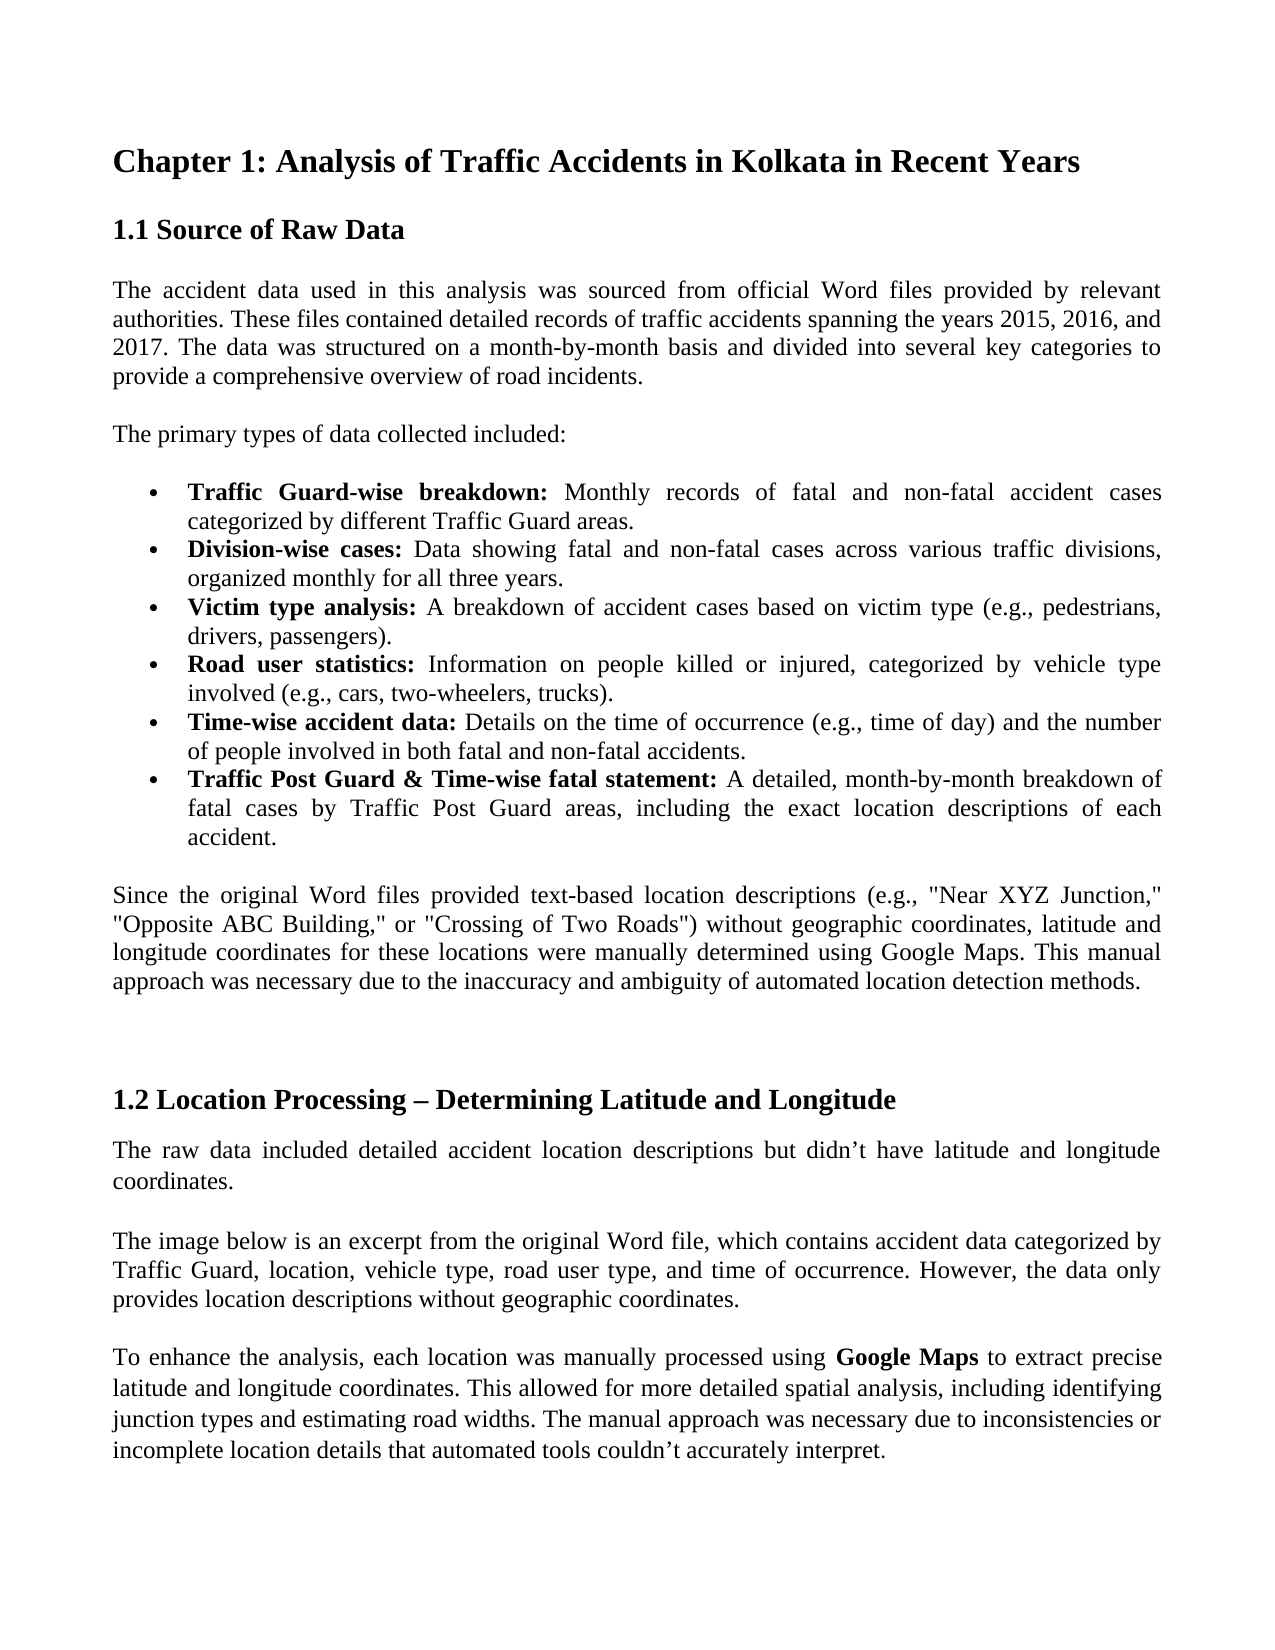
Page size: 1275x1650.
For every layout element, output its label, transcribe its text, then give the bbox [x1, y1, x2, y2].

text The raw data included detailed accident location descriptions but didn’t have latitude and longitude coordinates. [112, 1135, 1162, 1195]
text The primary types of data collected included: [112, 419, 1162, 448]
list Division-wise cases: Data showing fatal and non-fatal cases across various traffic divisions, organized monthly for all three years. [150, 534, 1162, 592]
text 1.2 Location Processing – Determining Latitude and Longitude [112, 1082, 1162, 1116]
text To enhance the analysis, each location was manually processed using Google Maps to extract precise latitude and longitude coordinates. This allowed for more detailed spatial analysis, including identifying junction types and estimating road widths. The manual approach was necessary due to inconsistencies or incomplete location details that automated tools couldn’t accurately interpret. [112, 1342, 1162, 1464]
text The image below is an excerpt from the original Word file, which contains accident data categorized by Traffic Guard, location, vehicle type, road user type, and time of occurrence. However, the data only provides location descriptions without geographic coordinates. [112, 1226, 1162, 1312]
list Road user statistics: Information on people killed or injured, categorized by vehicle type involved (e.g., cars, two-wheelers, trucks). [150, 649, 1162, 707]
text Chapter 1: Analysis of Traffic Accidents in Kolkata in Recent Years [112, 142, 1162, 180]
text The accident data used in this analysis was sourced from official Word files provided by relevant authorities. These files contained detailed records of traffic accidents spanning the years 2015, 2016, and 2017. The data was structured on a month-by-month basis and divided into several key categories to provide a comprehensive overview of road incidents. [112, 275, 1162, 390]
text Since the original Word files provided text-based location descriptions (e.g., "Near XYZ Junction," "Opposite ABC Building," or "Crossing of Two Roads") without geographic coordinates, latitude and longitude coordinates for these locations were manually determined using Google Maps. This manual approach was necessary due to the inaccuracy and ambiguity of automated location detection methods. [112, 880, 1162, 995]
list Time-wise accident data: Details on the time of occurrence (e.g., time of day) and the number of people involved in both fatal and non-fatal accidents. [150, 707, 1162, 764]
list Victim type analysis: A breakdown of accident cases based on victim type (e.g., pedestrians, drivers, passengers). [150, 592, 1162, 649]
text 1.1 Source of Raw Data [112, 212, 1162, 246]
list Traffic Guard-wise breakdown: Monthly records of fatal and non-fatal accident cases categorized by different Traffic Guard areas. [150, 477, 1162, 534]
list Traffic Post Guard & Time-wise fatal statement: A detailed, month-by-month breakdown of fatal cases by Traffic Post Guard areas, including the exact location descriptions of each accident. [150, 764, 1162, 851]
